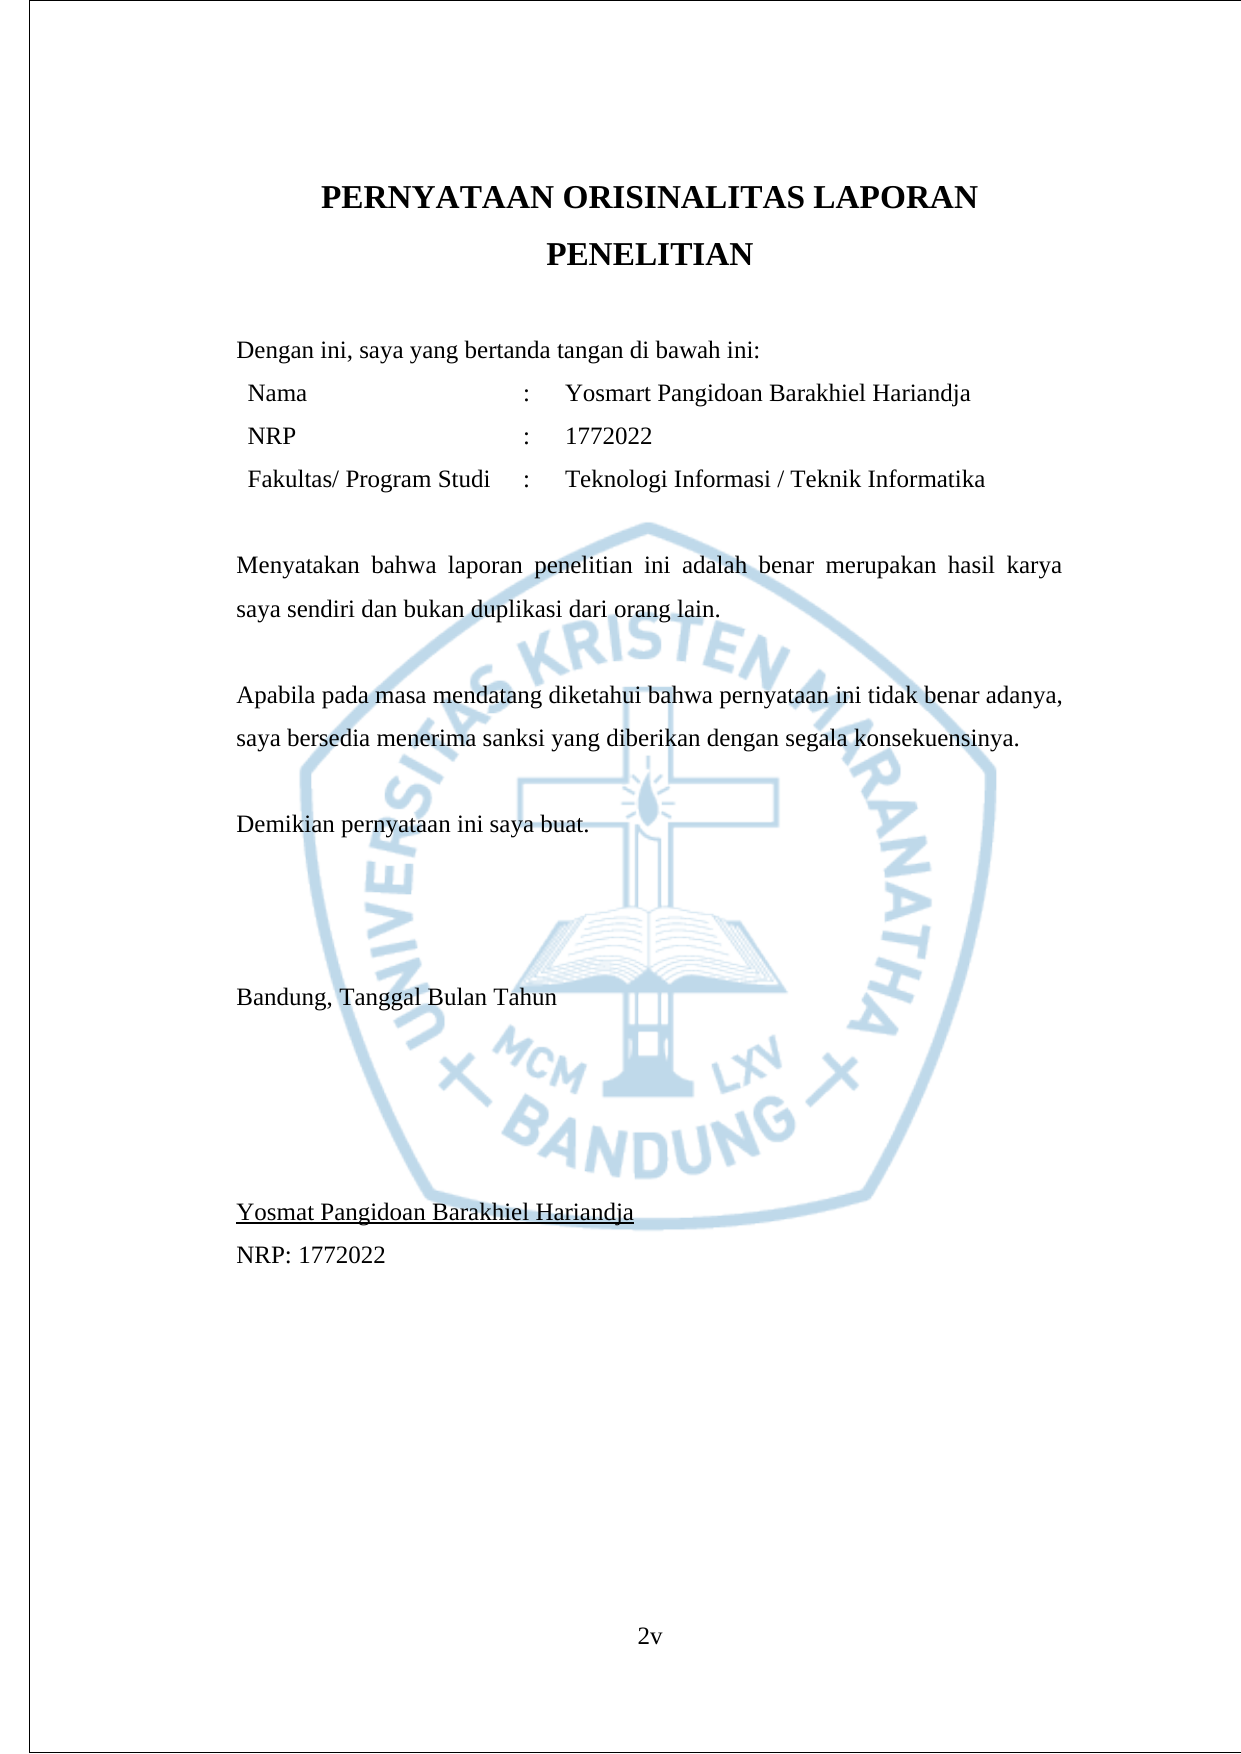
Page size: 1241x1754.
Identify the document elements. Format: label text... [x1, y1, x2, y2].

table_cell 1772022 [554, 421, 1063, 464]
table_cell : [512, 421, 553, 464]
table_cell : [512, 465, 553, 507]
text Menyatakan bahwa laporan penelitian ini adalah benar merupakan hasil karya saya sendiri dan bukan duplikasi dari orang lain. [236, 551, 1063, 622]
table_header Yosmart Pangidoan Barakhiel Hariandja [554, 379, 1063, 421]
table_cell Teknologi Informasi / Teknik Informatika [554, 465, 1063, 507]
table_cell Fakultas/ Program Studi [236, 465, 512, 507]
text Demikian pernyataan ini saya buat. [236, 809, 1063, 838]
table_cell NRP [236, 421, 512, 464]
subtitle PERNYATAAN ORISINALITAS LAPORAN PENELITIAN [236, 177, 1063, 273]
text NRP: 1772022 [236, 1241, 1063, 1269]
text Bandung, Tanggal Bulan Tahun [236, 982, 1063, 1011]
picture [30, 1, 1241, 1752]
text Apabila pada masa mendatang diketahui bahwa pernyataan ini tidak benar adanya, saya bersedia menerima sanksi yang diberikan dengan segala konsekuensinya. [236, 680, 1063, 752]
table_header : [512, 379, 553, 421]
text Dengan ini, saya yang bertanda tangan di bawah ini: [236, 335, 1063, 364]
text Yosmat Pangidoan Barakhiel Hariandja [236, 1197, 1063, 1226]
table_header Nama [236, 379, 512, 421]
